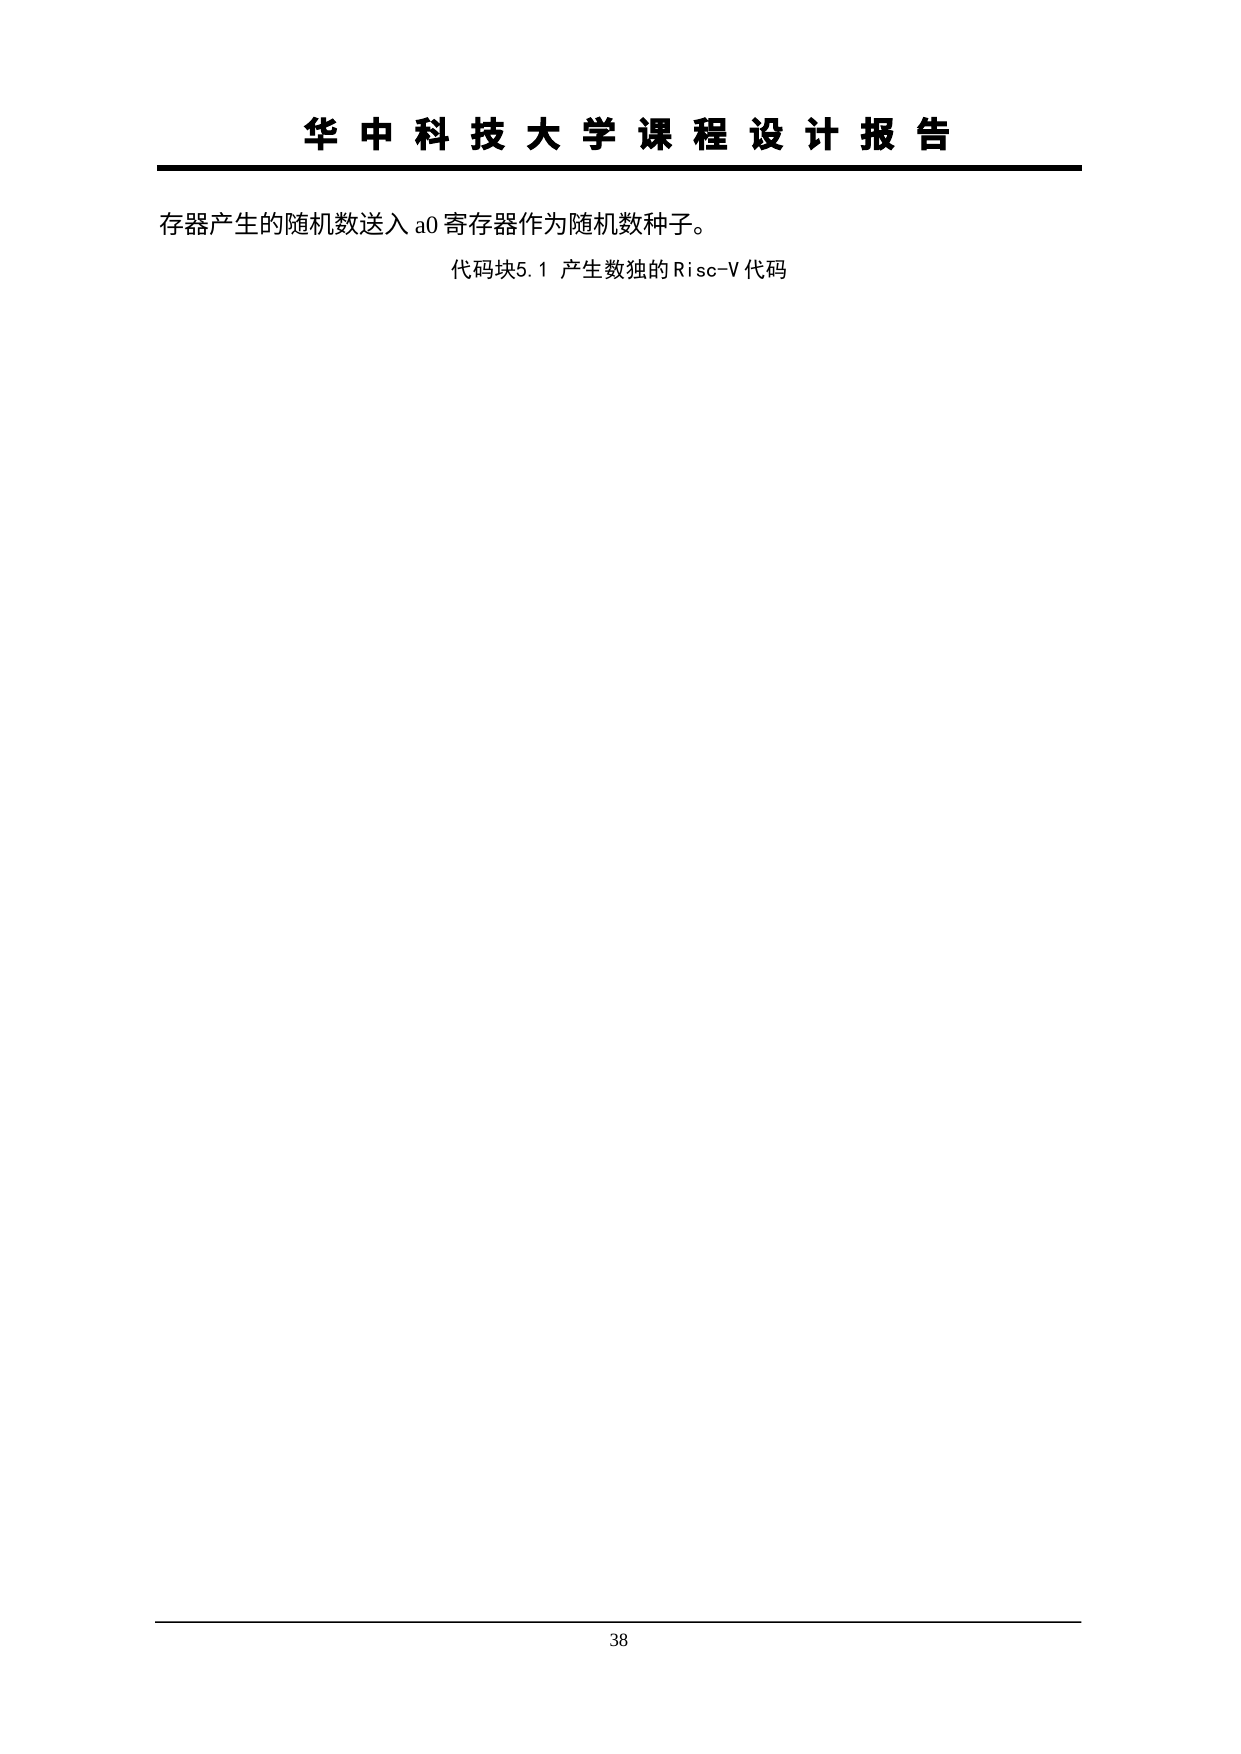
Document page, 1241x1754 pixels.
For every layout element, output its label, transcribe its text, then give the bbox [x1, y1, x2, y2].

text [159, 198, 1075, 246]
text 代码块5.1 产生数独的Risc-V代码 [159, 256, 1078, 281]
